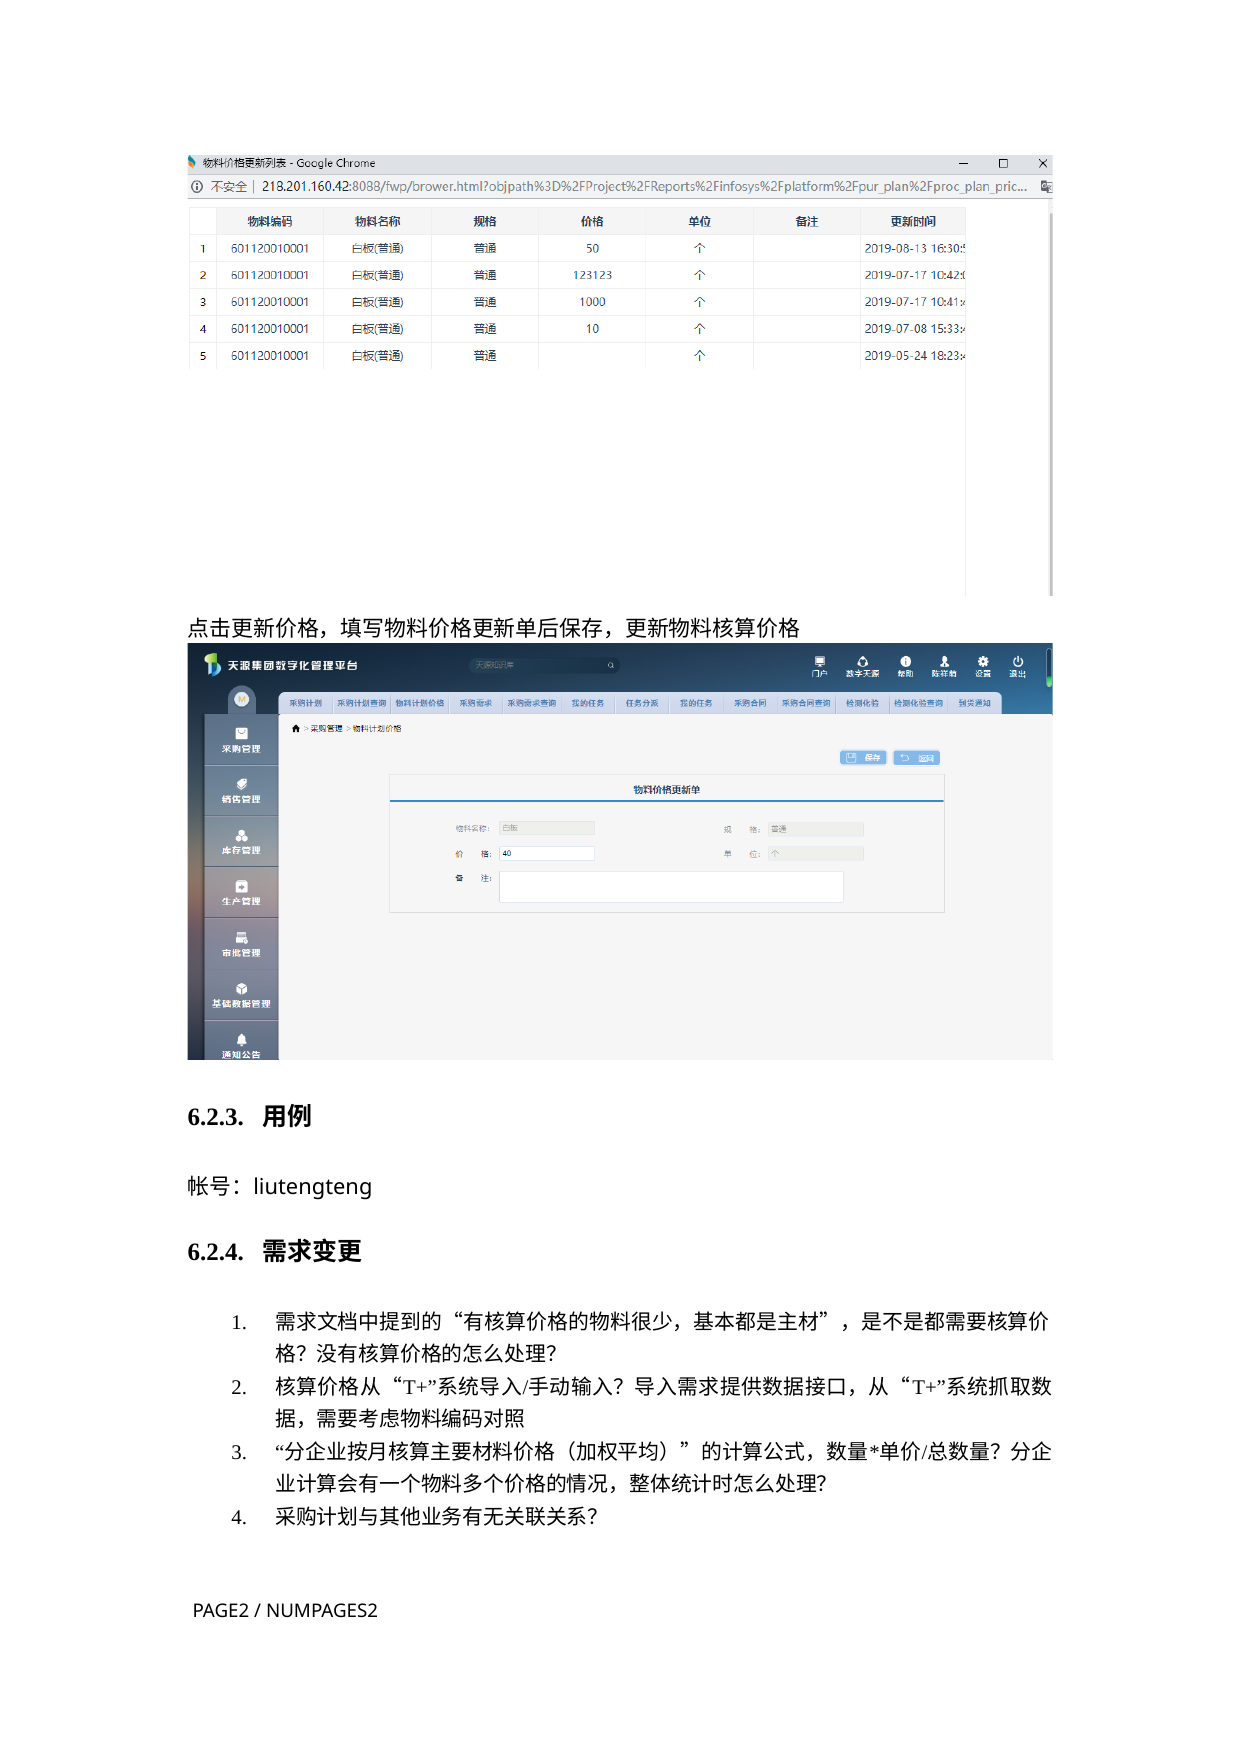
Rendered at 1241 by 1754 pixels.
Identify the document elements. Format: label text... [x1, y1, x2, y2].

list 采购计划与其他业务有无关联关系？ [231, 1499, 1053, 1531]
picture [187, 643, 1053, 1060]
text 点击更新价格，填写物料价格更新单后保存，更新物料核算价格 [187, 611, 1053, 643]
list 需求文档中提到的“有核算价格的物料很少，基本都是主材”，是不是都需要核算价格？没有核算价格的怎么处理？ [231, 1304, 1053, 1369]
list 用例 [187, 1082, 1053, 1147]
list “分企业按月核算主要材料价格（加权平均）”的计算公式，数量*单价/总数量？分企业计算会有一个物料多个价格的情况，整体统计时怎么处理？ [231, 1434, 1053, 1499]
picture [187, 155, 1053, 596]
text 帐号：liutengteng [187, 1168, 1053, 1201]
list 核算价格从“T+”系统导入/手动输入？导入需求提供数据接口，从“T+”系统抓取数据，需要考虑物料编码对照 [231, 1369, 1053, 1434]
list 需求变更 [187, 1217, 1053, 1282]
